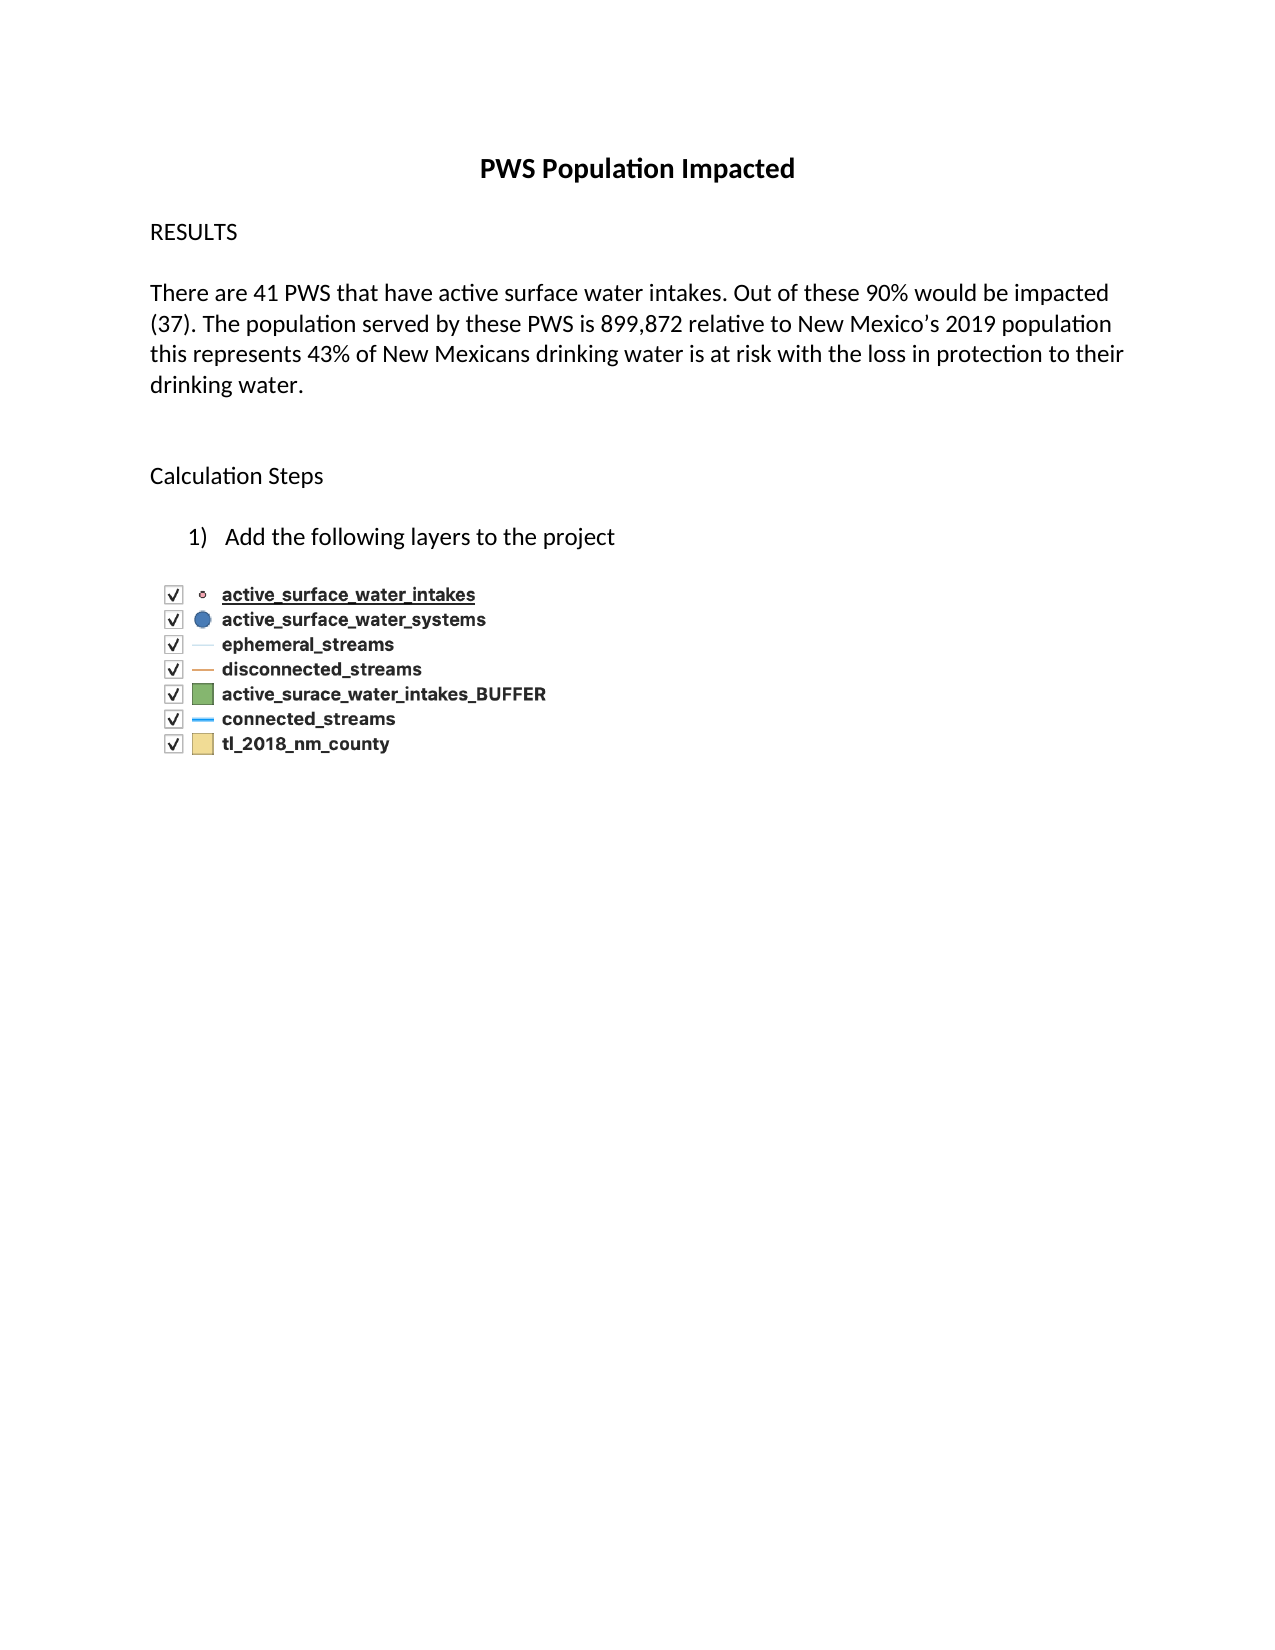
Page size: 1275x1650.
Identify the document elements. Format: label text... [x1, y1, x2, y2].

text PWS Population Impacted [150, 150, 1125, 186]
picture [150, 582, 556, 766]
text RESULTS [150, 216, 1125, 247]
text There are 41 PWS that have active surface water intakes. Out of these 90% would be impacted (37). The population served by these PWS is 899,872 relative to New Mexico’s 2019 population this represents 43% of New Mexicans drinking water is at risk with the loss in protection to their drinking water. [150, 277, 1125, 399]
text Calculation Steps [150, 460, 1125, 491]
list Add the following layers to the project [187, 521, 1125, 552]
